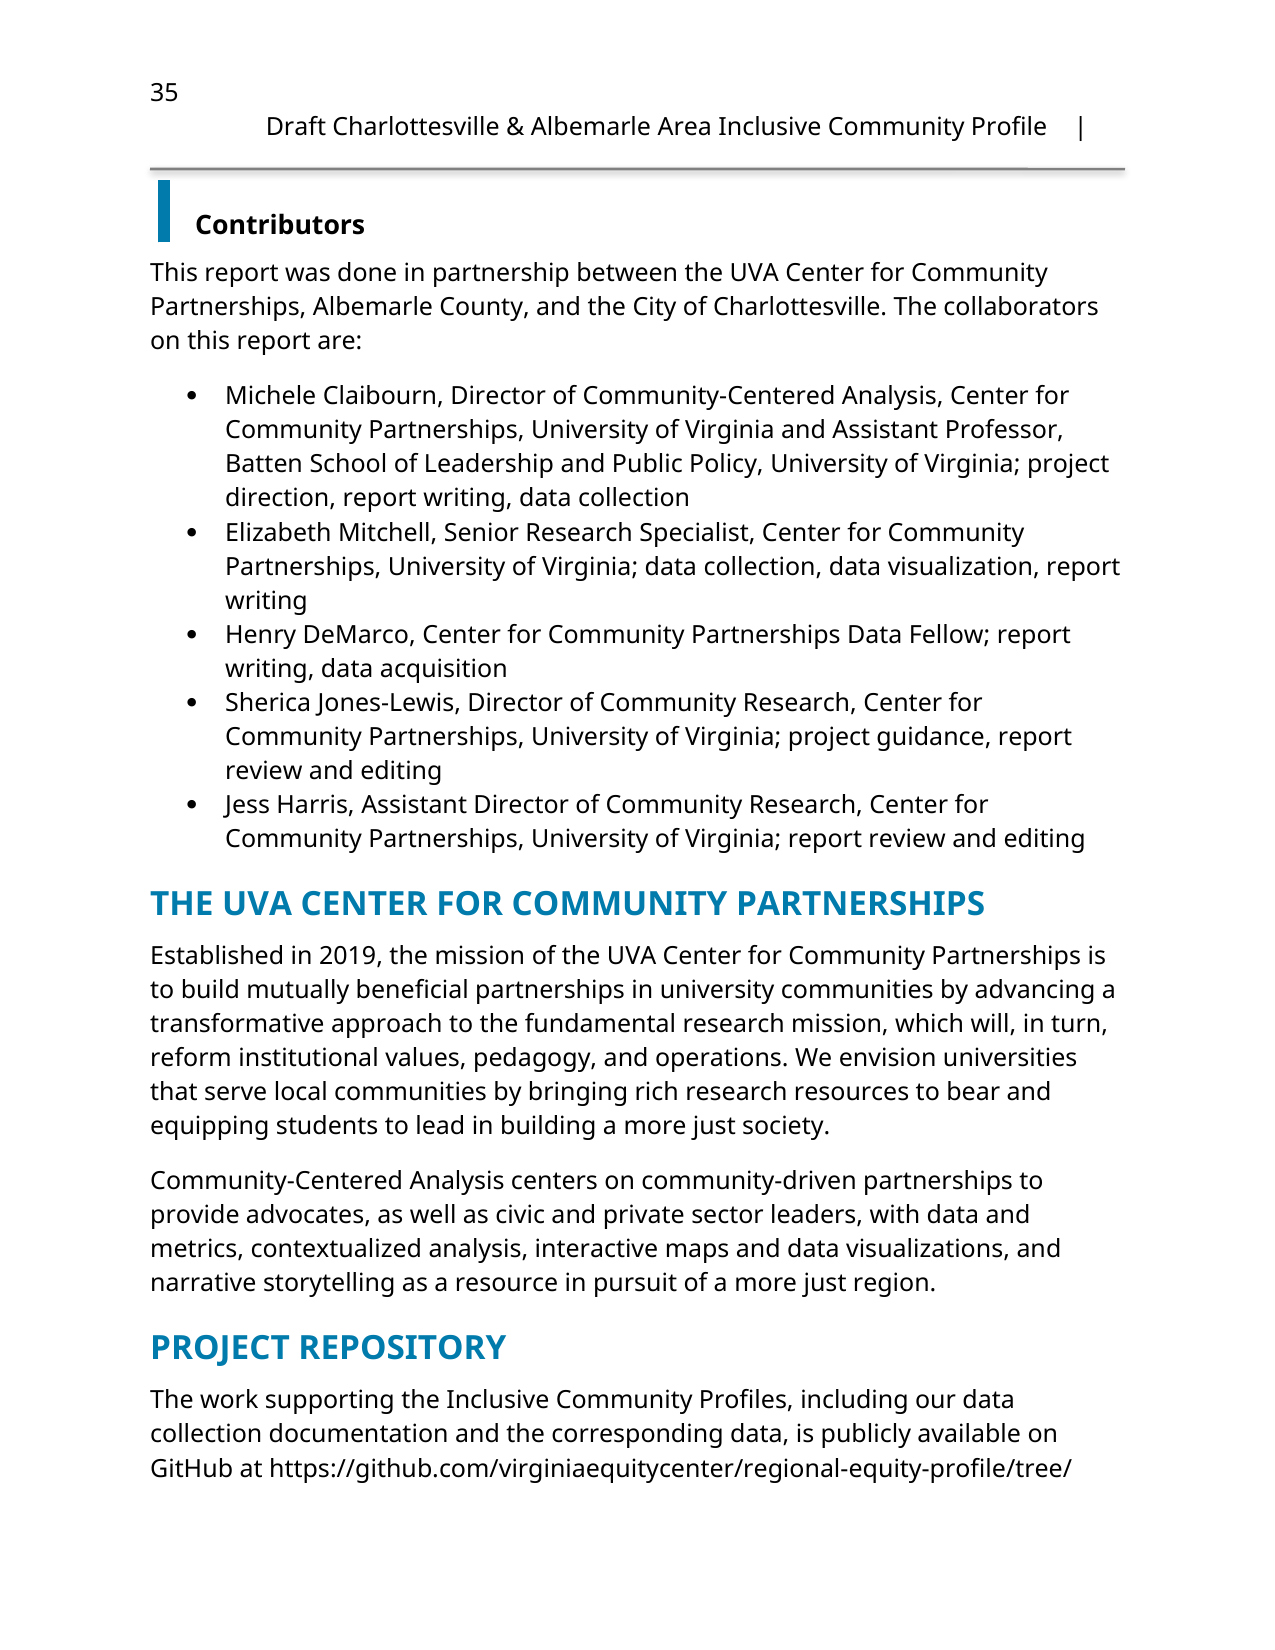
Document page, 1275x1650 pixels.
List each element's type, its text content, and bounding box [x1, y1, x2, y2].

list Elizabeth Mitchell, Senior Research Specialist, Center for Community Partnerships, University of Virginia; data collection, data visualization, report writing [187, 514, 1125, 616]
subtitle Project Repository [150, 1324, 1125, 1369]
list Sherica Jones-Lewis, Director of Community Research, Center for Community Partnerships, University of Virginia; project guidance, report review and editing [187, 684, 1125, 787]
list Michele Claibourn, Director of Community-Centered Analysis, Center for Community Partnerships, University of Virginia and Assistant Professor, Batten School of Leadership and Public Policy, University of Virginia; project direction, report writing, data collection [187, 378, 1125, 514]
list Jess Harris, Assistant Director of Community Research, Center for Community Partnerships, University of Virginia; report review and editing [187, 787, 1125, 855]
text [150, 1382, 1125, 1484]
text Community-Centered Analysis centers on community-driven partnerships to provide advocates, as well as civic and private sector leaders, with data and metrics, contextualized analysis, interactive maps and data visualizations, and narrative storytelling as a resource in pursuit of a more just region. [150, 1163, 1125, 1299]
list Henry DeMarco, Center for Community Partnerships Data Fellow; report writing, data acquisition [187, 616, 1125, 684]
text Established in 2019, the mission of the UVA Center for Community Partnerships is to build mutually beneficial partnerships in university communities by advancing a transformative approach to the fundamental research mission, which will, in turn, reform institutional values, pedagogy, and operations. We envision universities that serve local communities by bringing rich research resources to bear and equipping students to lead in building a more just society. [150, 938, 1125, 1142]
subtitle Contributors [170, 180, 1125, 242]
text This report was done in partnership between the UVA Center for Community Partnerships, Albemarle County, and the City of Charlottesville. The collaborators on this report are: [150, 255, 1125, 357]
subtitle The UVA Center for Community Partnerships [150, 880, 1125, 925]
